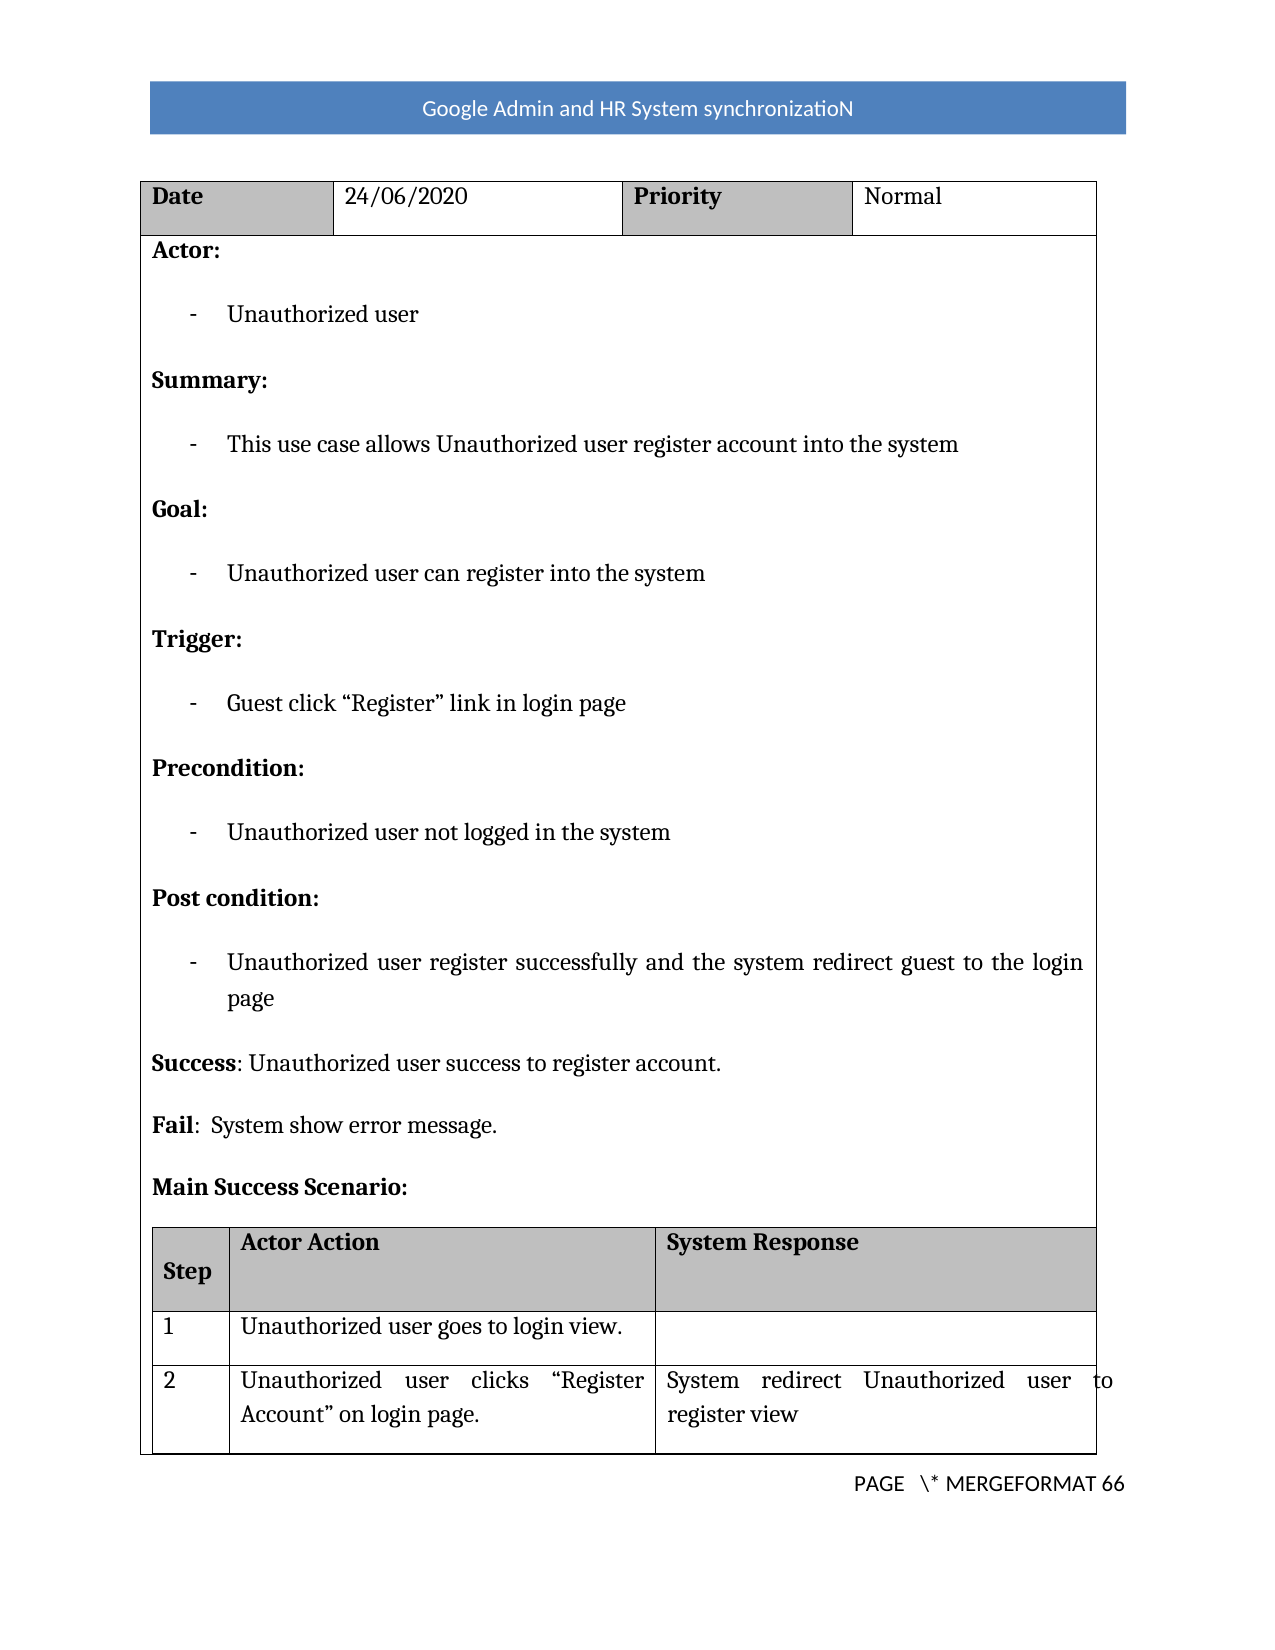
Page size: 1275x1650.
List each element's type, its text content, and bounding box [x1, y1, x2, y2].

table_cell Normal [853, 182, 1096, 235]
table_cell Priority [623, 182, 852, 235]
table_cell Date [141, 182, 333, 235]
table_cell 24/06/2020 [334, 182, 622, 235]
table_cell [141, 236, 1096, 1454]
